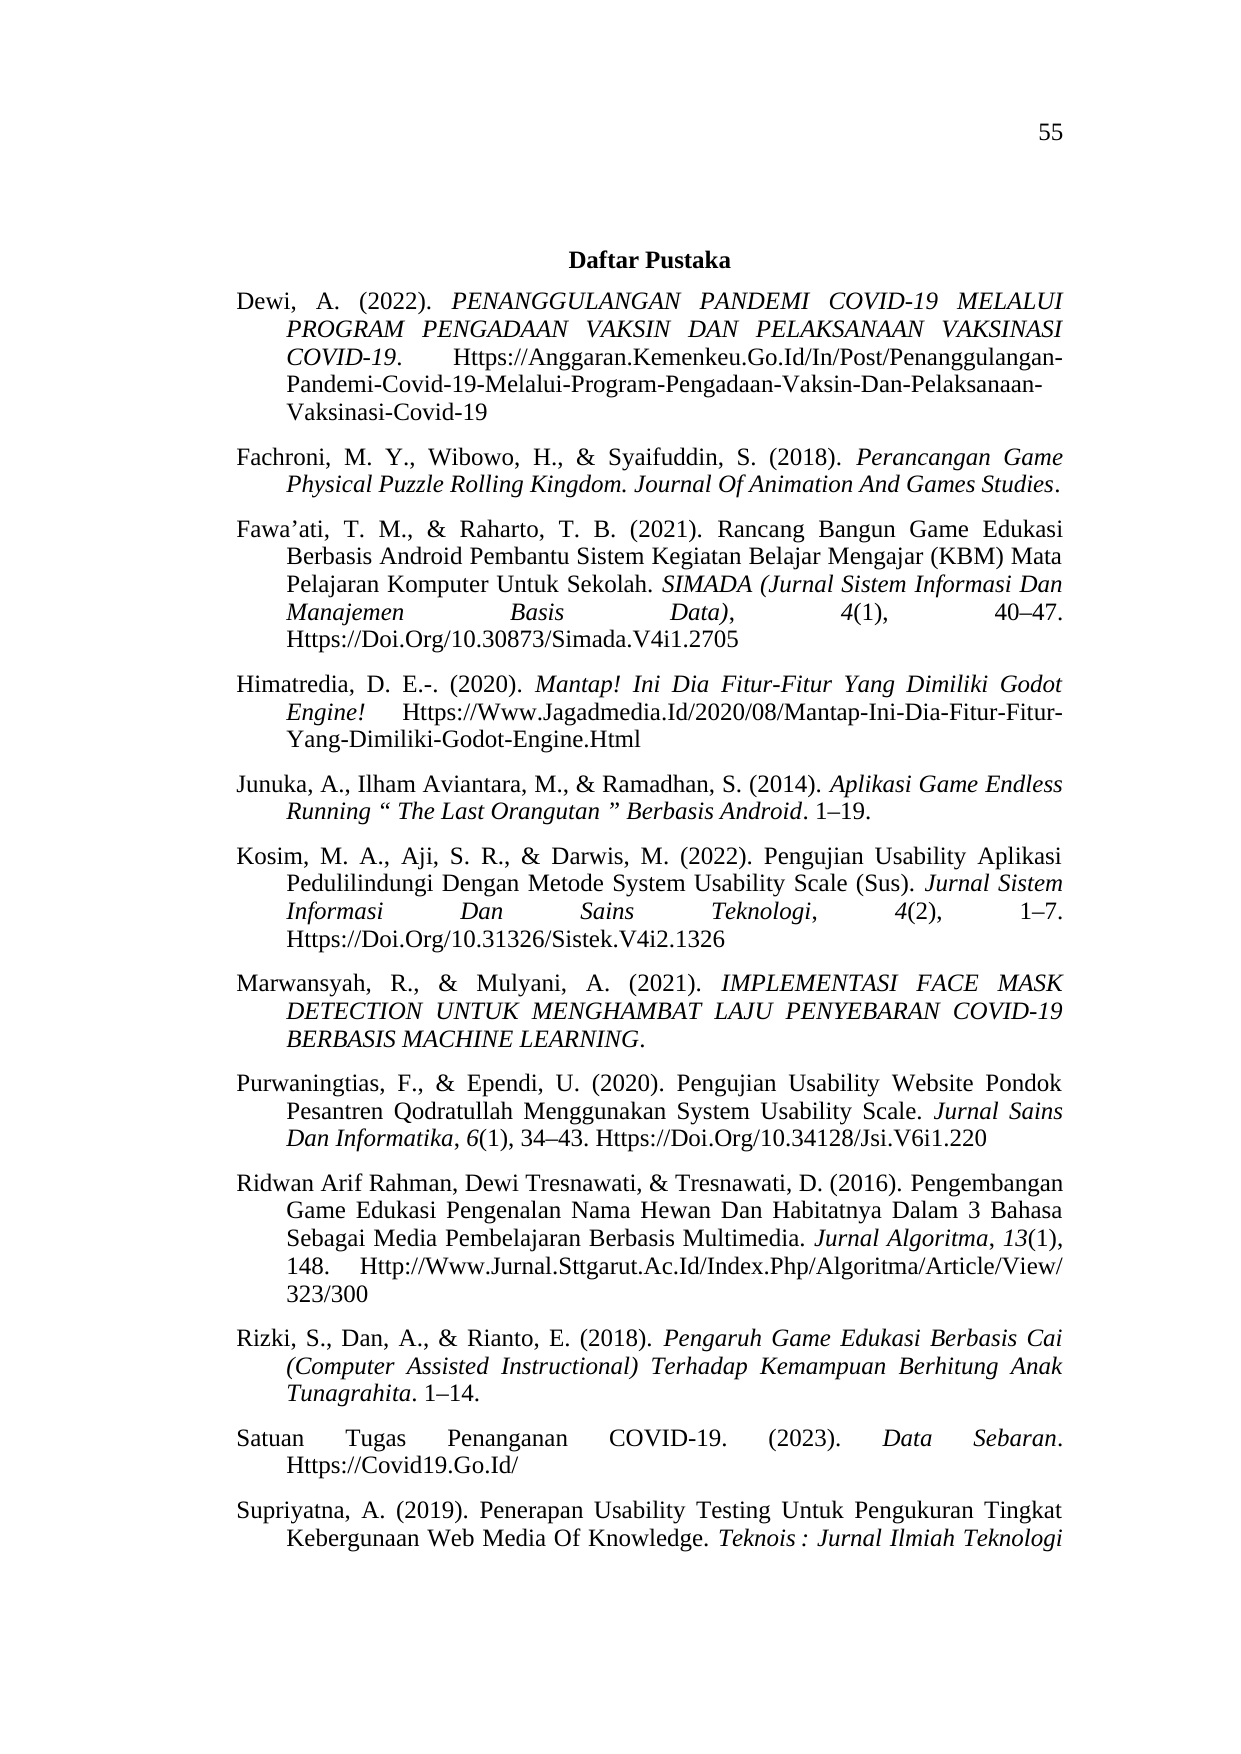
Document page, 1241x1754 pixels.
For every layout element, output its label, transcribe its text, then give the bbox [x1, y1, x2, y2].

subtitle Daftar Pustaka [236, 246, 1063, 273]
text Satuan Tugas Penanganan COVID-19. (2023). Data Sebaran. Https://Covid19.Go.Id/ [236, 1424, 1063, 1479]
text Ridwan Arif Rahman, Dewi Tresnawati, & Tresnawati, D. (2016). Pengembangan Game Edukasi Pengenalan Nama Hewan Dan Habitatnya Dalam 3 Bahasa Sebagai Media Pembelajaran Berbasis Multimedia. Jurnal Algoritma, 13(1), 148. Http://Www.Jurnal.Sttgarut.Ac.Id/Index.Php/Algoritma/Article/View/323/300 [236, 1169, 1063, 1307]
text Fawa’ati, T. M., & Raharto, T. B. (2021). Rancang Bangun Game Edukasi Berbasis Android Pembantu Sistem Kegiatan Belajar Mengajar (KBM) Mata Pelajaran Komputer Untuk Sekolah. SIMADA (Jurnal Sistem Informasi Dan Manajemen Basis Data), 4(1), 40–47. Https://Doi.Org/10.30873/Simada.V4i1.2705 [236, 515, 1063, 653]
text Purwaningtias, F., & Ependi, U. (2020). Pengujian Usability Website Pondok Pesantren Qodratullah Menggunakan System Usability Scale. Jurnal Sains Dan Informatika, 6(1), 34–43. Https://Doi.Org/10.34128/Jsi.V6i1.220 [236, 1069, 1063, 1152]
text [236, 1496, 1063, 1551]
text Marwansyah, R., & Mulyani, A. (2021). IMPLEMENTASI FACE MASK DETECTION UNTUK MENGHAMBAT LAJU PENYEBARAN COVID-19 BERBASIS MACHINE LEARNING. [236, 969, 1063, 1052]
text Himatredia, D. E.-. (2020). Mantap! Ini Dia Fitur-Fitur Yang Dimiliki Godot Engine! Https://Www.Jagadmedia.Id/2020/08/Mantap-Ini-Dia-Fitur-Fitur-Yang-Dimiliki-Godot-Engine.Html [236, 670, 1063, 753]
text Fachroni, M. Y., Wibowo, H., & Syaifuddin, S. (2018). Perancangan Game Physical Puzzle Rolling Kingdom. Journal Of Animation And Games Studies. [236, 443, 1063, 498]
text Dewi, A. (2022). PENANGGULANGAN PANDEMI COVID-19 MELALUI PROGRAM PENGADAAN VAKSIN DAN PELAKSANAAN VAKSINASI COVID-19. Https://Anggaran.Kemenkeu.Go.Id/In/Post/Penanggulangan-Pandemi-Covid-19-Melalui-Program-Pengadaan-Vaksin-Dan-Pelaksanaan-Vaksinasi-Covid-19 [236, 287, 1063, 426]
text Rizki, S., Dan, A., & Rianto, E. (2018). Pengaruh Game Edukasi Berbasis Cai (Computer Assisted Instructional) Terhadap Kemampuan Berhitung Anak Tunagrahita. 1–14. [236, 1324, 1063, 1407]
text Junuka, A., Ilham Aviantara, M., & Ramadhan, S. (2014). Aplikasi Game Endless Running “ The Last Orangutan ” Berbasis Android. 1–19. [236, 770, 1063, 825]
text Kosim, M. A., Aji, S. R., & Darwis, M. (2022). Pengujian Usability Aplikasi Pedulilindungi Dengan Metode System Usability Scale (Sus). Jurnal Sistem Informasi Dan Sains Teknologi, 4(2), 1–7. Https://Doi.Org/10.31326/Sistek.V4i2.1326 [236, 842, 1063, 953]
